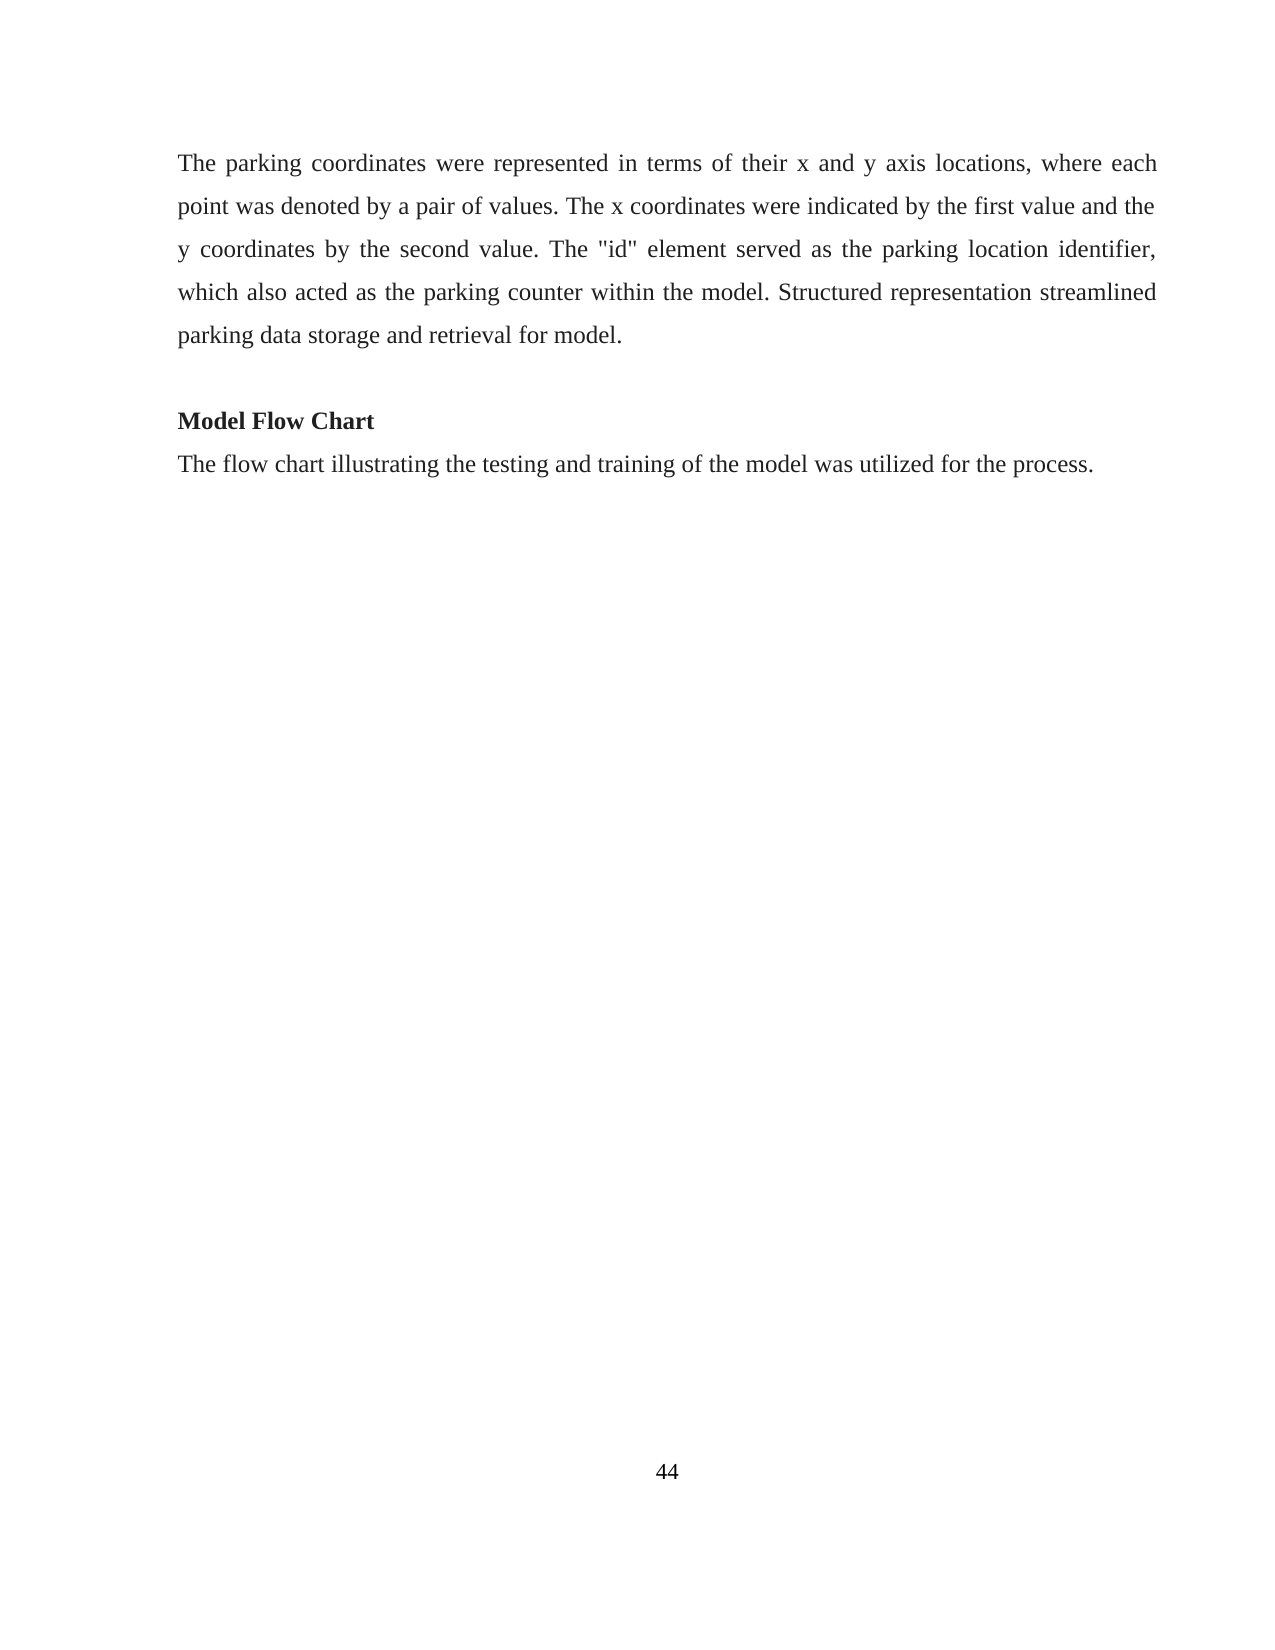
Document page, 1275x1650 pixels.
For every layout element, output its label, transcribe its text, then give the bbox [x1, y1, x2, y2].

text The flow chart illustrating the testing and training of the model was utilized for the process. [177, 449, 1173, 478]
text Model Flow Chart [177, 406, 1173, 435]
text The parking coordinates were represented in terms of their x and y axis locations, where each point was denoted by a pair of values. The x coordinates were indicated by the first value and the y coordinates by the second value. The "id" element served as the parking location identifier, which also acted as the parking counter within the model. Structured representation streamlined parking data storage and retrieval for model. [177, 148, 1158, 349]
